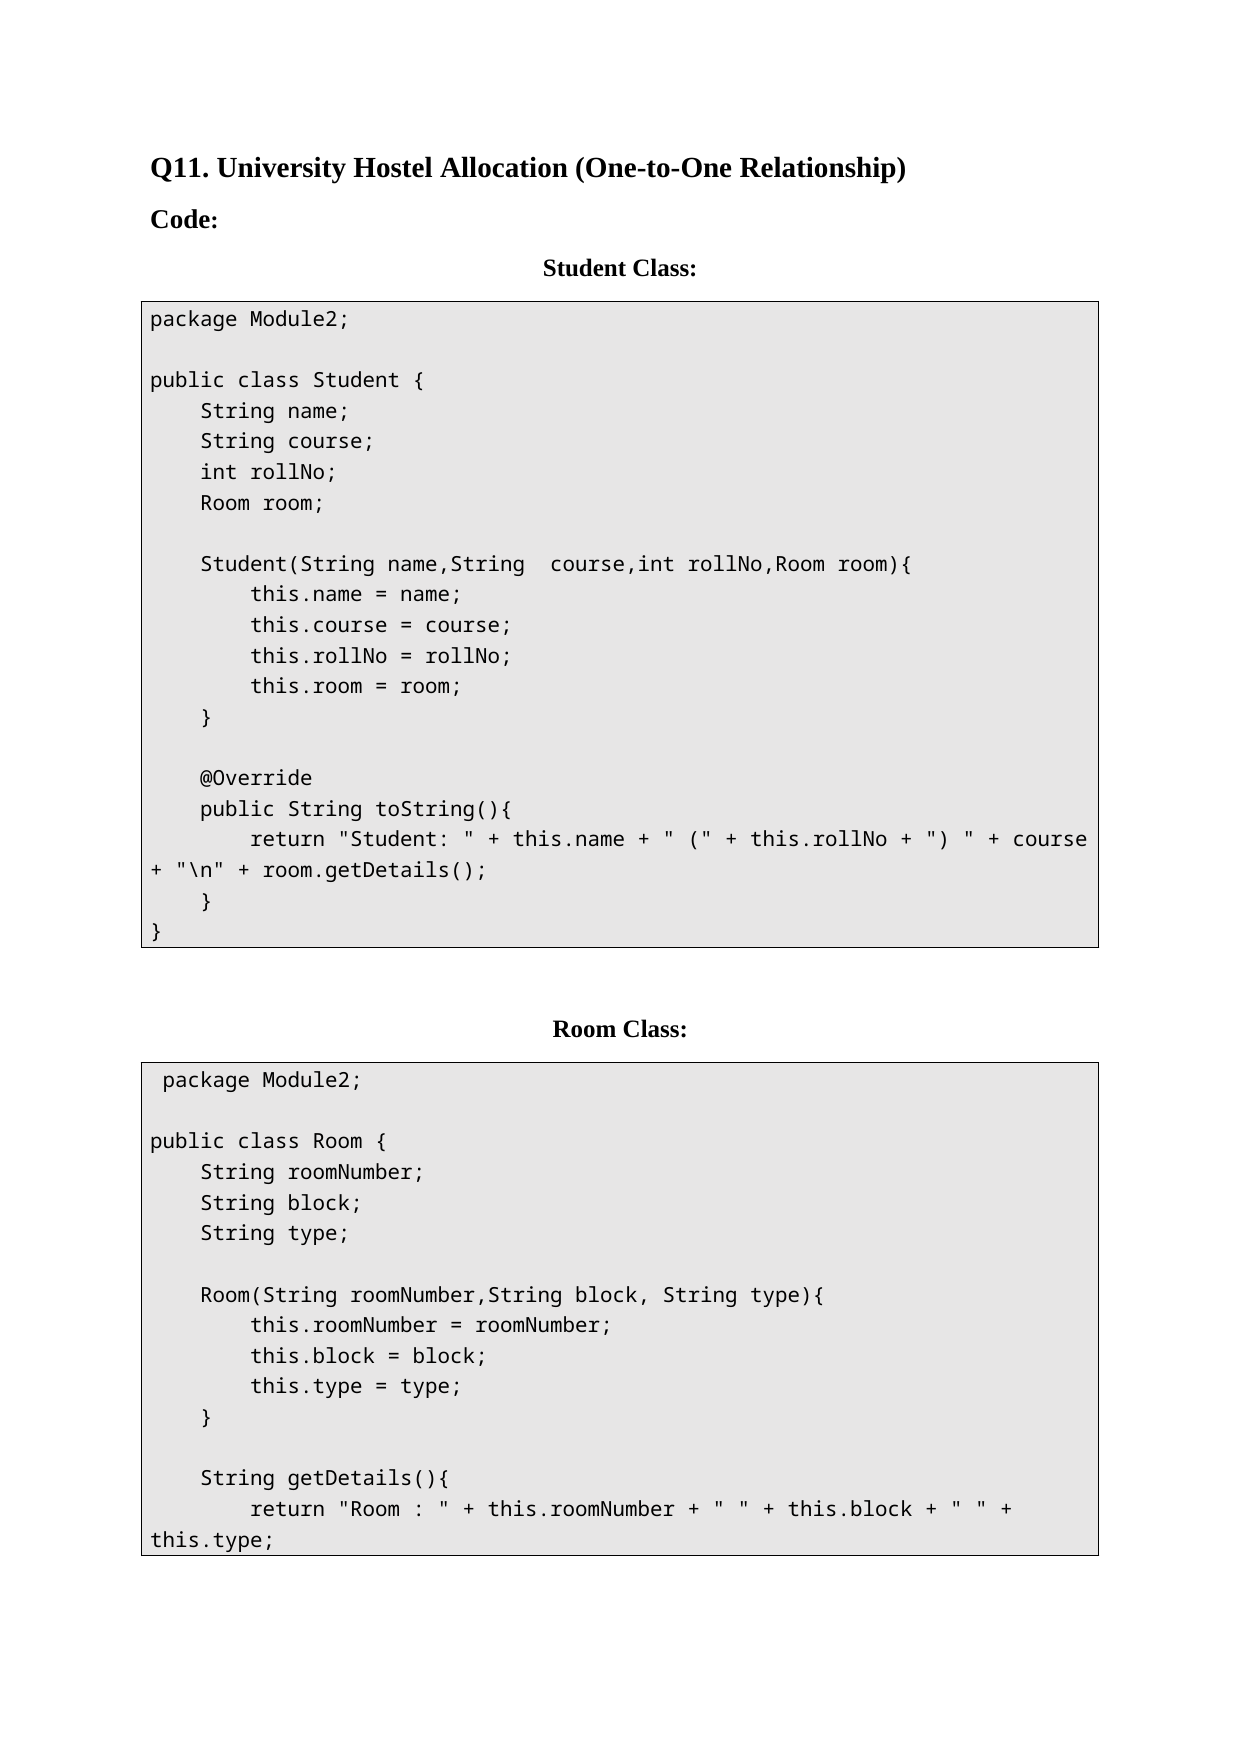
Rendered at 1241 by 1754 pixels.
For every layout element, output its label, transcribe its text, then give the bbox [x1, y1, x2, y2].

text Student Class: [150, 253, 1090, 282]
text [142, 1063, 1098, 1555]
text package Module2; public class Student { String name; String course; int rollNo; Room room; Student(String name,String course,int rollNo,Room room){ this.name = name; this.course = course; this.rollNo = rollNo; this.room = room; } @Override public String toString(){ return "Student: " + this.name + " (" + this.rollNo + ") " + course + "\n" + room.getDetails(); } } [142, 302, 1098, 947]
text Room Class: [150, 1014, 1090, 1043]
text Q11. University Hostel Allocation (One-to-One Relationship) [150, 150, 1090, 183]
text Code: [150, 203, 1090, 234]
